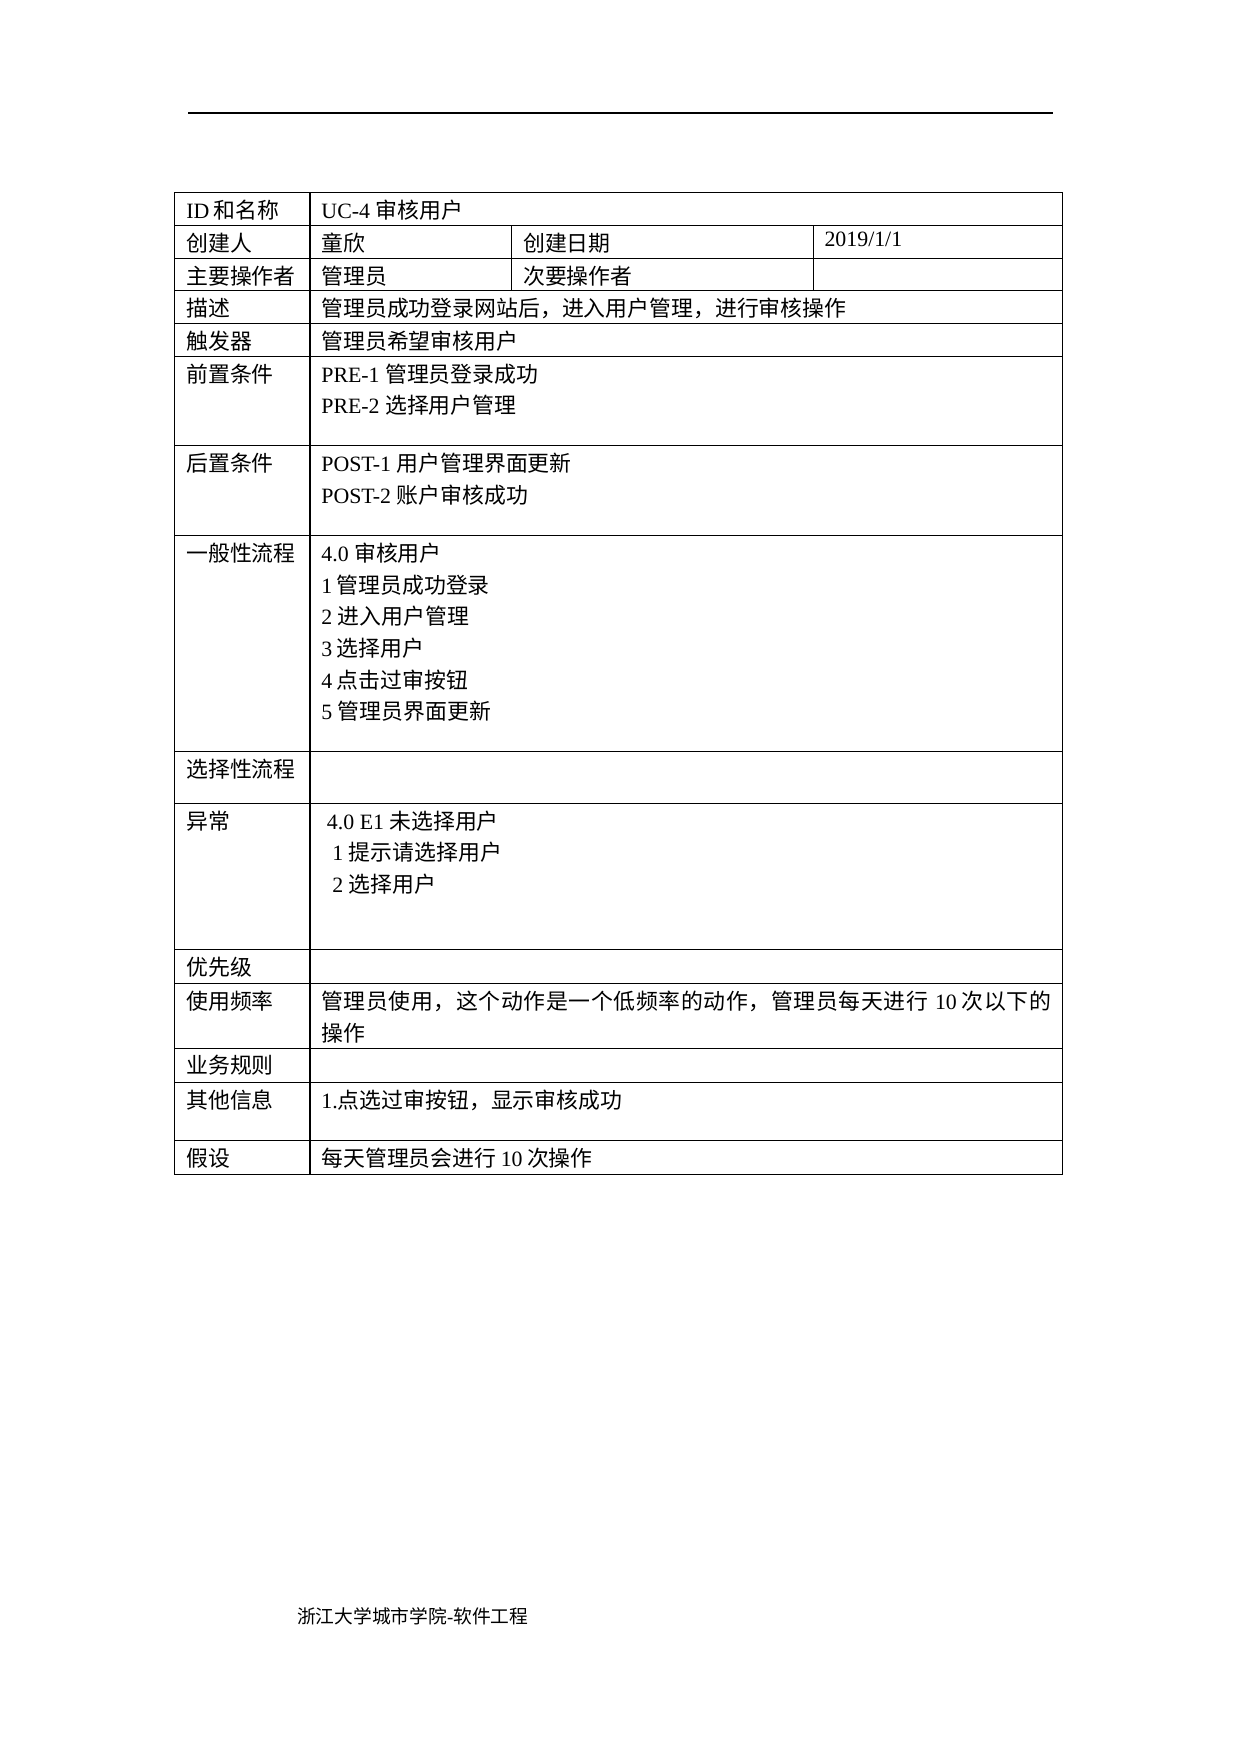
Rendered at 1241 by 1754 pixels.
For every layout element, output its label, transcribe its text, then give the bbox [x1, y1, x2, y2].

table_cell 其他信息 [175, 1083, 309, 1139]
table_cell [311, 950, 1062, 983]
table_cell 次要操作者 [512, 259, 813, 290]
table_cell 触发器 [175, 324, 309, 356]
table_cell 2019/1/1 [814, 226, 1062, 258]
table_header ID和名称 [175, 193, 309, 225]
table_cell 描述 [175, 291, 309, 323]
table_cell 管理员 [311, 259, 511, 290]
table_cell 主要操作者 [175, 259, 309, 290]
table_cell [311, 1049, 1062, 1082]
table_cell PRE-1 管理员登录成功 PRE-2 选择用户管理 [311, 357, 1062, 445]
table_cell 4.0 E1 未选择用户 1 提示请选择用户 2 选择用户 [311, 804, 1062, 949]
table_cell 后置条件 [175, 446, 309, 535]
table_header UC-4 审核用户 [311, 193, 1062, 225]
table_cell 使用频率 [175, 984, 309, 1047]
table_cell [311, 752, 1062, 803]
table_cell POST-1 用户管理界面更新 POST-2 账户审核成功 [311, 446, 1062, 535]
table_cell [814, 259, 1062, 290]
table_cell 业务规则 [175, 1049, 309, 1082]
table_cell 管理员成功登录网站后，进入用户管理，进行审核操作 [311, 291, 1062, 323]
table_cell 异常 [175, 804, 309, 949]
table_cell 一般性流程 [175, 536, 309, 751]
table_cell 4.0 审核用户 1管理员成功登录 2 进入用户管理 3选择用户 4点击过审按钮 5 管理员界面更新 [311, 536, 1062, 751]
table_cell 管理员使用，这个动作是一个低频率的动作，管理员每天进行10次以下的操作 [311, 984, 1062, 1047]
table_cell 创建人 [175, 226, 309, 258]
table_cell 创建日期 [512, 226, 813, 258]
table_cell 前置条件 [175, 357, 309, 445]
table_cell 每天管理员会进行10次操作 [311, 1141, 1062, 1173]
table_cell 童欣 [311, 226, 511, 258]
table_cell 优先级 [175, 950, 309, 983]
table_cell 选择性流程 [175, 752, 309, 803]
table_cell 管理员希望审核用户 [311, 324, 1062, 356]
table_cell 1.点选过审按钮，显示审核成功 [311, 1083, 1062, 1139]
table_cell 假设 [175, 1141, 309, 1173]
